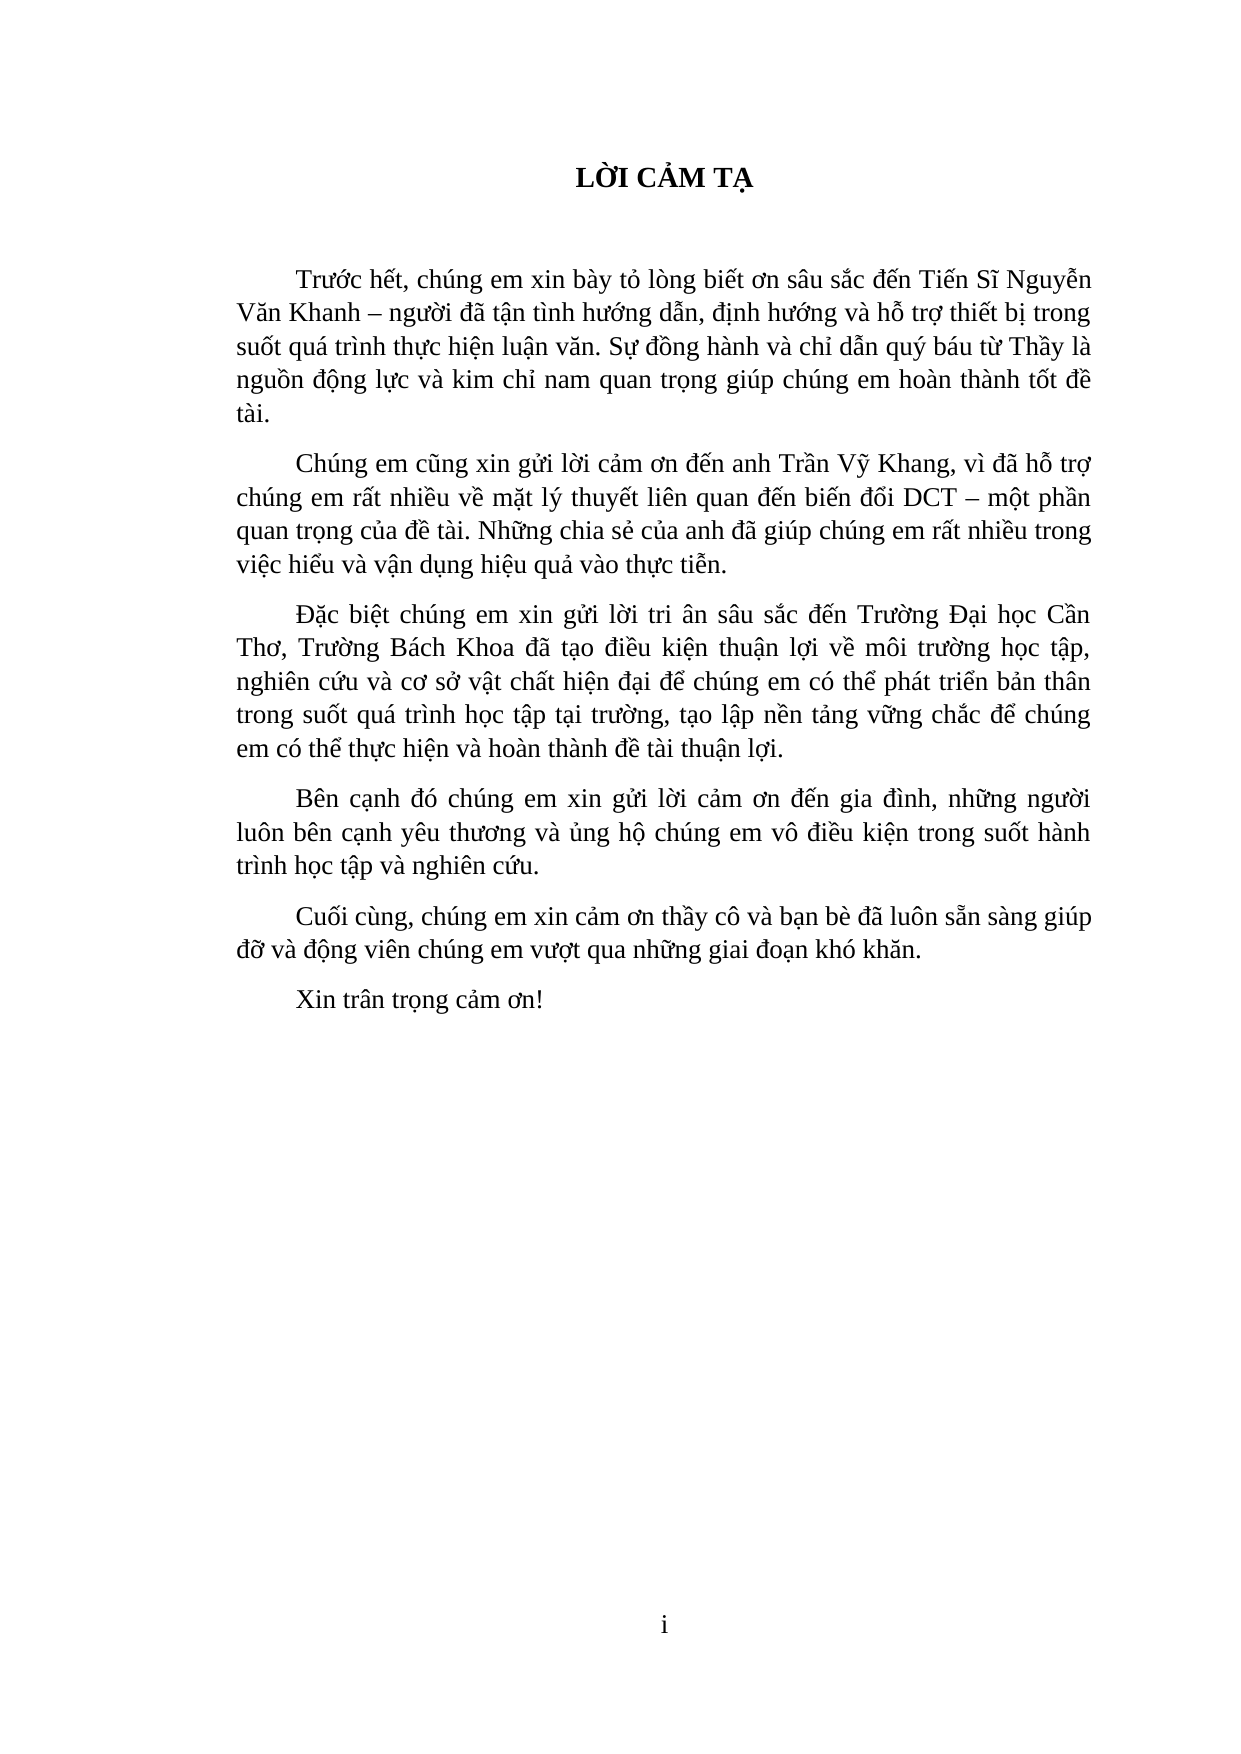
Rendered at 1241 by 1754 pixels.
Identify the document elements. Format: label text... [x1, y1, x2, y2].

text LỜI CẢM TẠ [236, 160, 1092, 194]
text Chúng em cũng xin gửi lời cảm ơn đến anh Trần Vỹ Khang, vì đã hỗ trợ chúng em rất nhiều về mặt lý thuyết liên quan đến biến đổi DCT – một phần quan trọng của đề tài. Những chia sẻ của anh đã giúp chúng em rất nhiều trong việc hiểu và vận dụng hiệu quả vào thực tiễn. [236, 447, 1092, 579]
text Bên cạnh đó chúng em xin gửi lời cảm ơn đến gia đình, những người luôn bên cạnh yêu thương và ủng hộ chúng em vô điều kiện trong suốt hành trình học tập và nghiên cứu. [236, 782, 1092, 881]
text Đặc biệt chúng em xin gửi lời tri ân sâu sắc đến Trường Đại học Cần Thơ, Trường Bách Khoa đã tạo điều kiện thuận lợi về môi trường học tập, nghiên cứu và cơ sở vật chất hiện đại để chúng em có thể phát triển bản thân trong suốt quá trình học tập tại trường, tạo lập nền tảng vững chắc để chúng em có thể thực hiện và hoàn thành đề tài thuận lợi. [236, 598, 1092, 763]
text Trước hết, chúng em xin bày tỏ lòng biết ơn sâu sắc đến Tiến Sĩ Nguyễn Văn Khanh – người đã tận tình hướng dẫn, định hướng và hỗ trợ thiết bị trong suốt quá trình thực hiện luận văn. Sự đồng hành và chỉ dẫn quý báu từ Thầy là nguồn động lực và kim chỉ nam quan trọng giúp chúng em hoàn thành tốt đề tài. [236, 263, 1092, 428]
text Cuối cùng, chúng em xin cảm ơn thầy cô và bạn bè đã luôn sẵn sàng giúp đỡ và động viên chúng em vượt qua những giai đoạn khó khăn. [236, 899, 1092, 964]
text Xin trân trọng cảm ơn! [236, 983, 1092, 1014]
